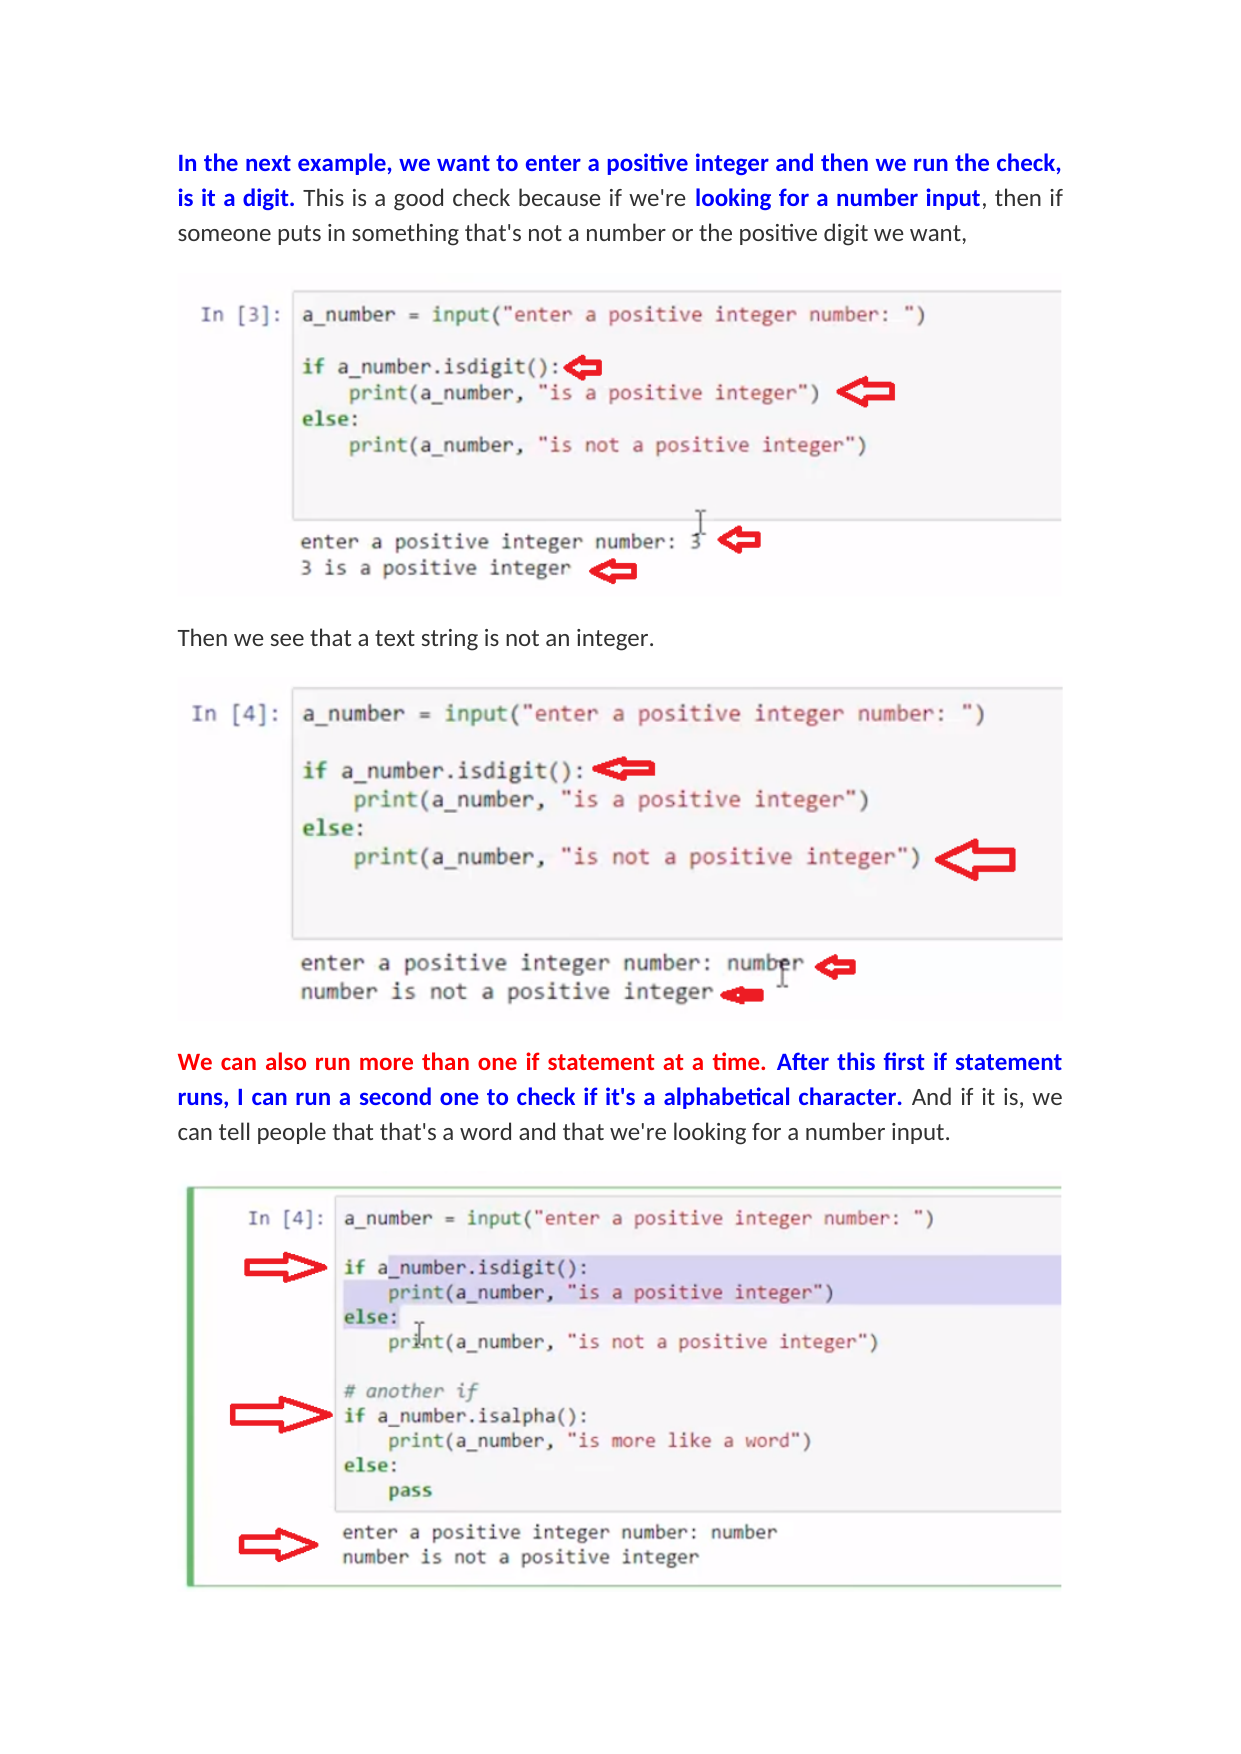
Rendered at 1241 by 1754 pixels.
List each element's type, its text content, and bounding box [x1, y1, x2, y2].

picture [177, 273, 1062, 597]
text We can also run more than one if statement at a time. After this first if statement runs, I can run a second one to check if it's a alphabetical character. And if it is, we can tell people that that's a word and that we're looking for a number input. [177, 1046, 1063, 1146]
text Then we see that a text string is not an integer. [177, 622, 1063, 652]
text In the next example, we want to enter a positive integer and then we run the check, is it a digit. This is a good check because if we're looking for a number input, then if someone puts in something that's not a number or the positive digit we want, [177, 148, 1063, 248]
picture [177, 1171, 1062, 1592]
picture [177, 677, 1063, 1021]
